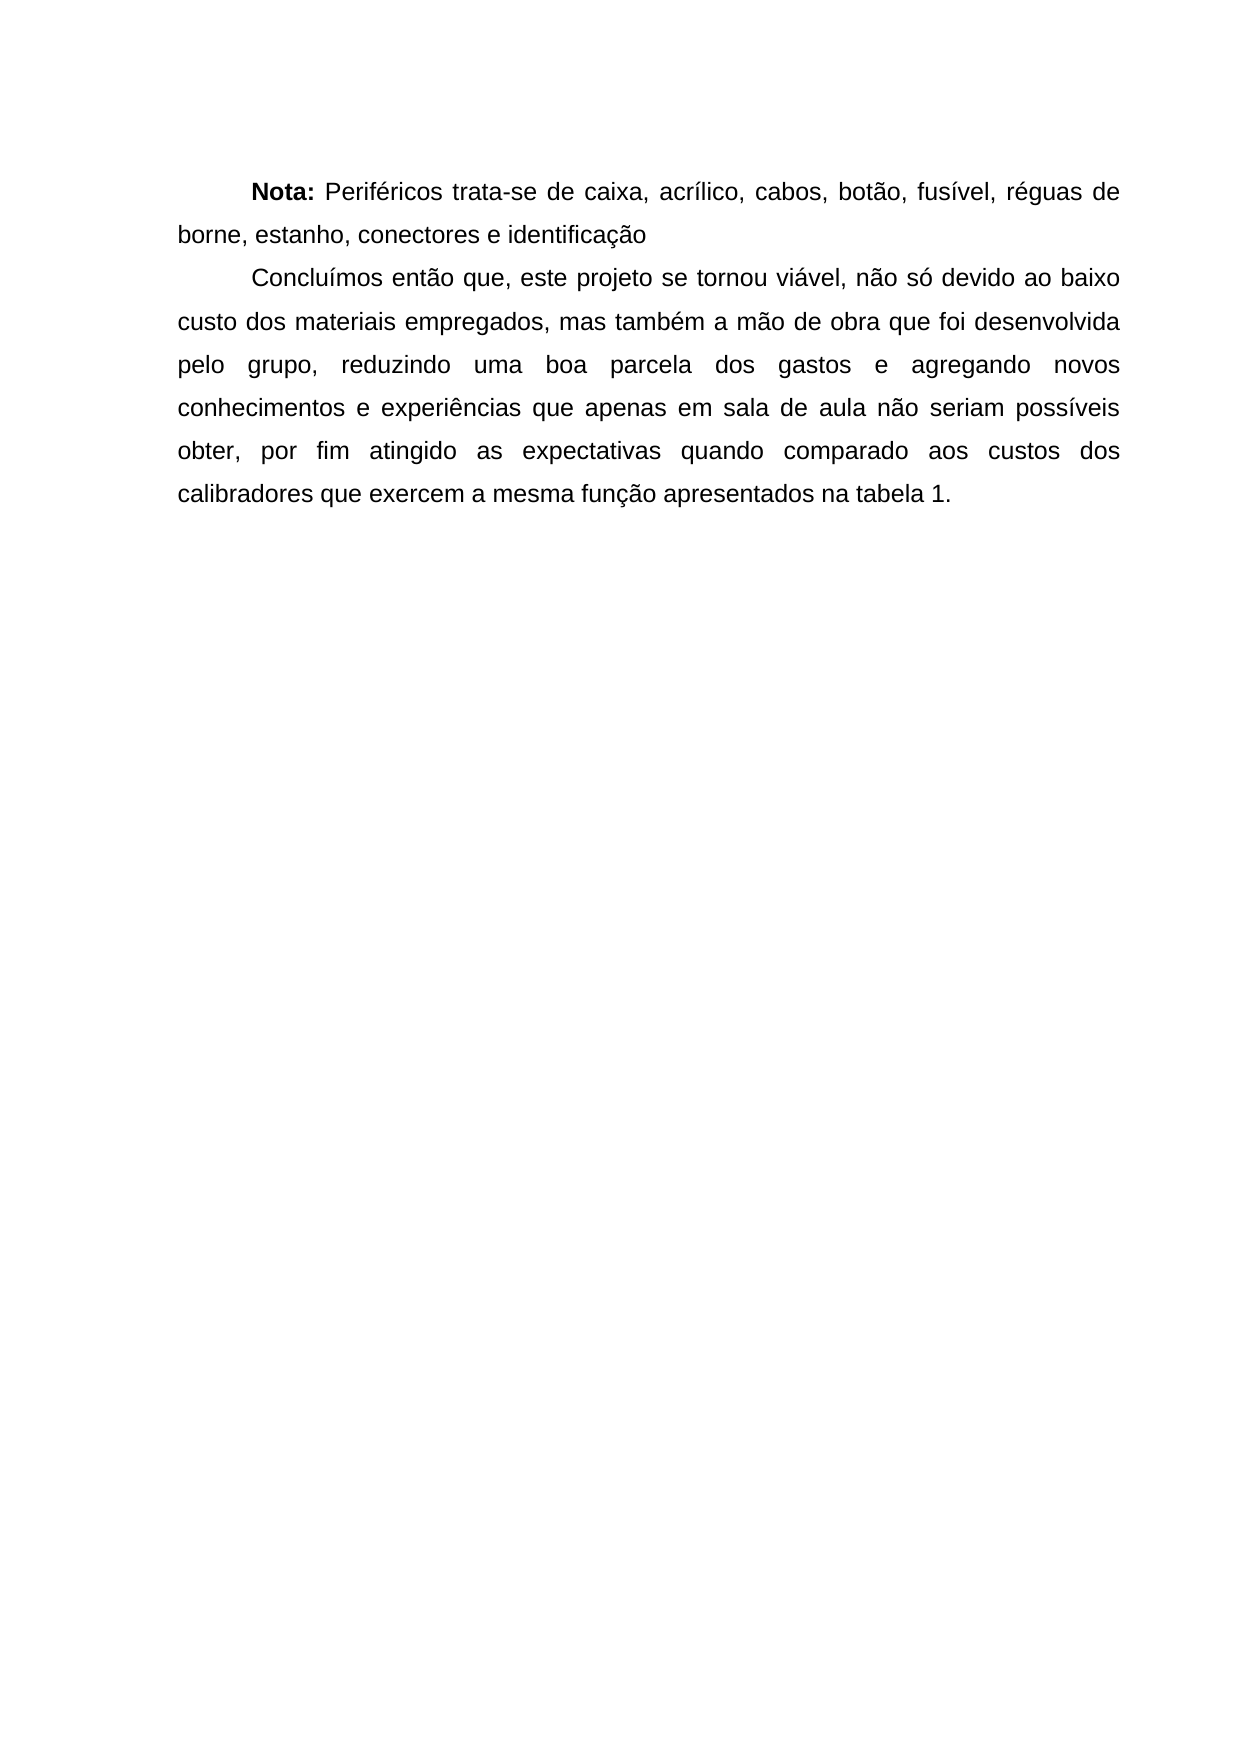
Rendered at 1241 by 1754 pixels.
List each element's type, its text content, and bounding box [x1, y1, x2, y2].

text Concluímos então que, este projeto se tornou viável, não só devido ao baixo custo dos materiais empregados, mas também a mão de obra que foi desenvolvida pelo grupo, reduzindo uma boa parcela dos gastos e agregando novos conhecimentos e experiências que apenas em sala de aula não seriam possíveis obter, por fim atingido as expectativas quando comparado aos custos dos calibradores que exercem a mesma função apresentados na tabela 1. [177, 263, 1122, 508]
text Nota: Periféricos trata-se de caixa, acrílico, cabos, botão, fusível, réguas de borne, estanho, conectores e identificação [177, 177, 1122, 249]
